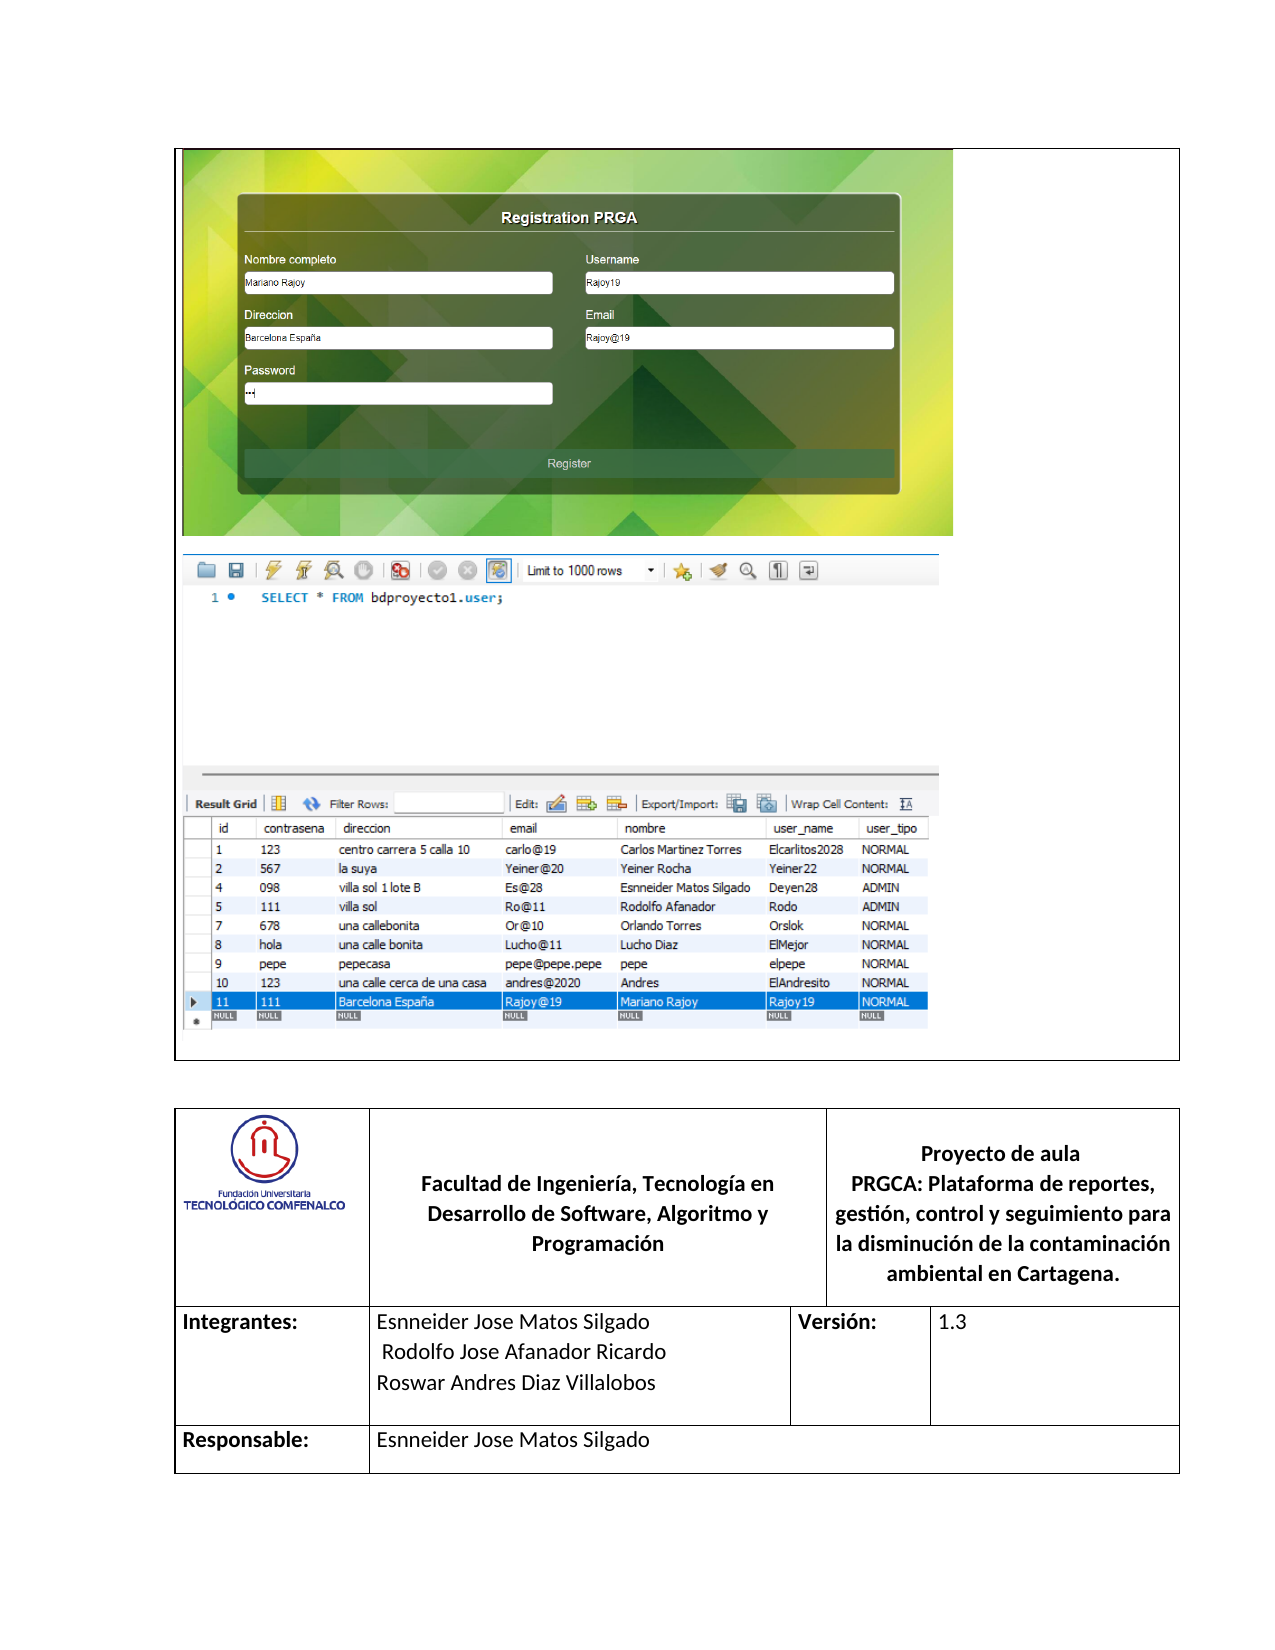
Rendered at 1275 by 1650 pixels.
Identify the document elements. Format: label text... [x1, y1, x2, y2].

table_header Proyecto de aula PRGCA: Plataforma de reportes, gestión, control y seguimiento para la disminución de la contaminación ambiental en Cartagena. [827, 1109, 1179, 1306]
picture [182, 554, 939, 1041]
table_cell 1.3 [931, 1307, 1179, 1424]
picture [182, 148, 954, 536]
table_cell Responsable: [176, 1426, 369, 1472]
table_cell Esnneider Jose Matos Silgado [370, 1426, 1179, 1472]
table_header [176, 1109, 369, 1306]
table_cell Integrantes: [176, 1307, 369, 1424]
table_cell [176, 149, 1179, 1059]
table_header Facultad de Ingeniería, Tecnología en Desarrollo de Software, Algoritmo y Programación [370, 1109, 826, 1306]
table_cell Esnneider Jose Matos Silgado Rodolfo Jose Afanador Ricardo Roswar Andres Diaz Villalobos [370, 1307, 790, 1424]
table_cell Versión: [791, 1307, 930, 1424]
